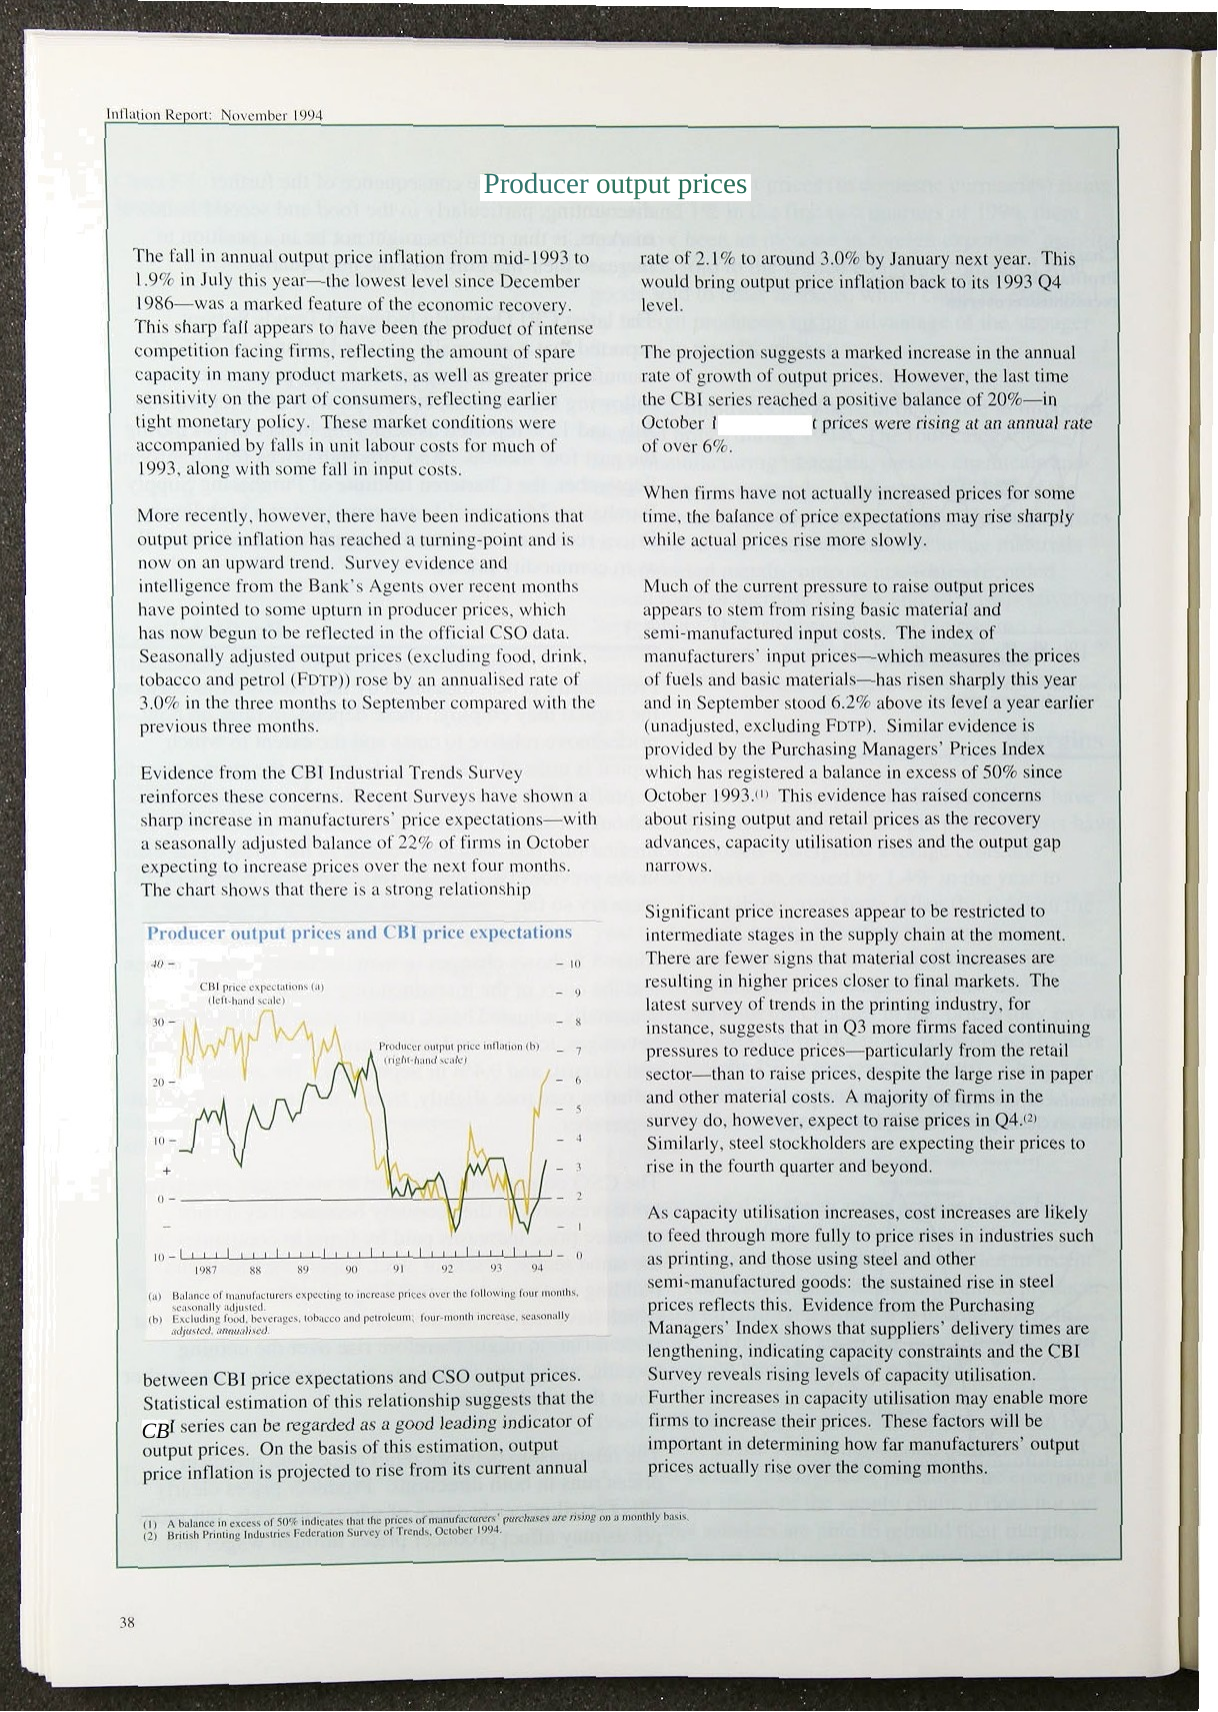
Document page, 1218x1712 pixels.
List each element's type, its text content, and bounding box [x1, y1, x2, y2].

subtitle Producer output prices [481, 167, 749, 200]
text CB [141, 1418, 1047, 1443]
picture [0, 0, 1217, 1711]
